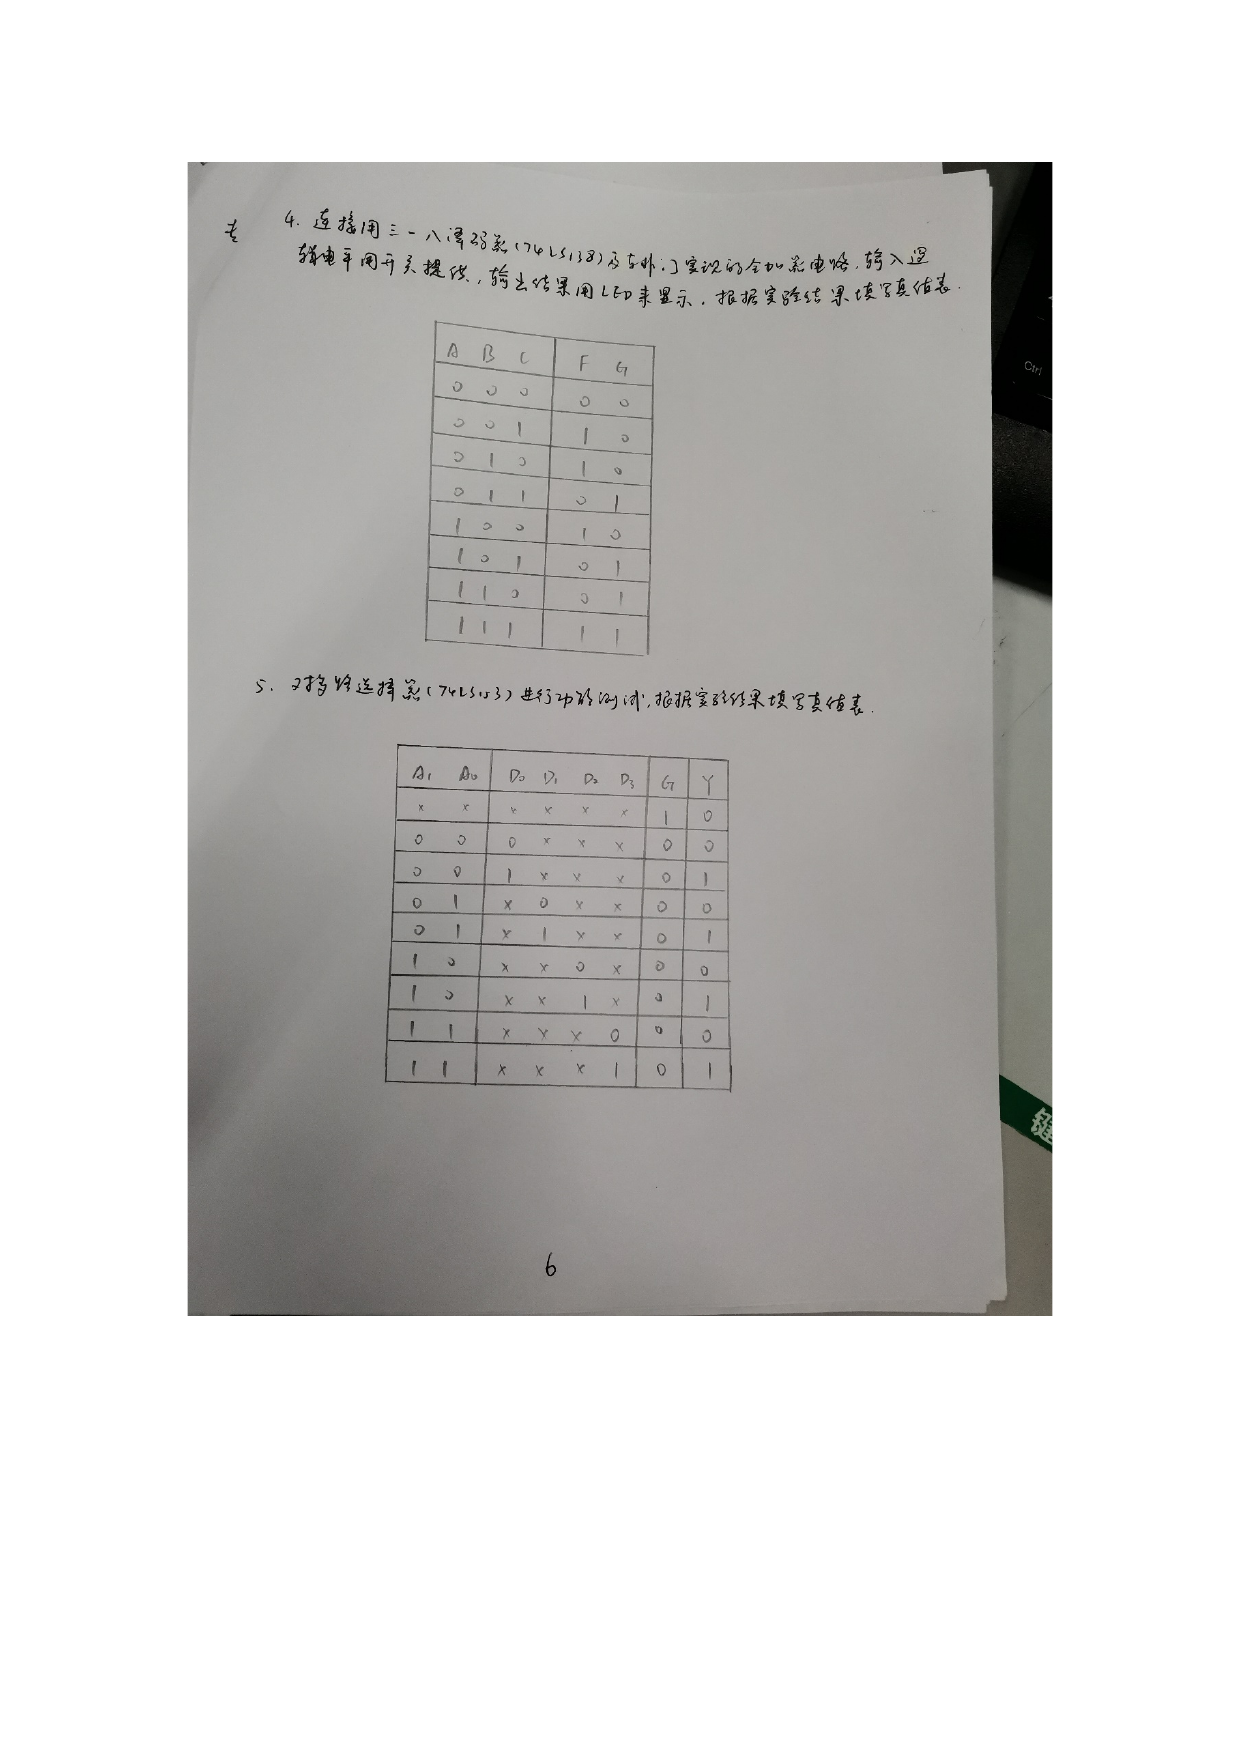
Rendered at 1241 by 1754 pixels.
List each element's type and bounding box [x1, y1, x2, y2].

picture [187, 162, 1053, 1316]
